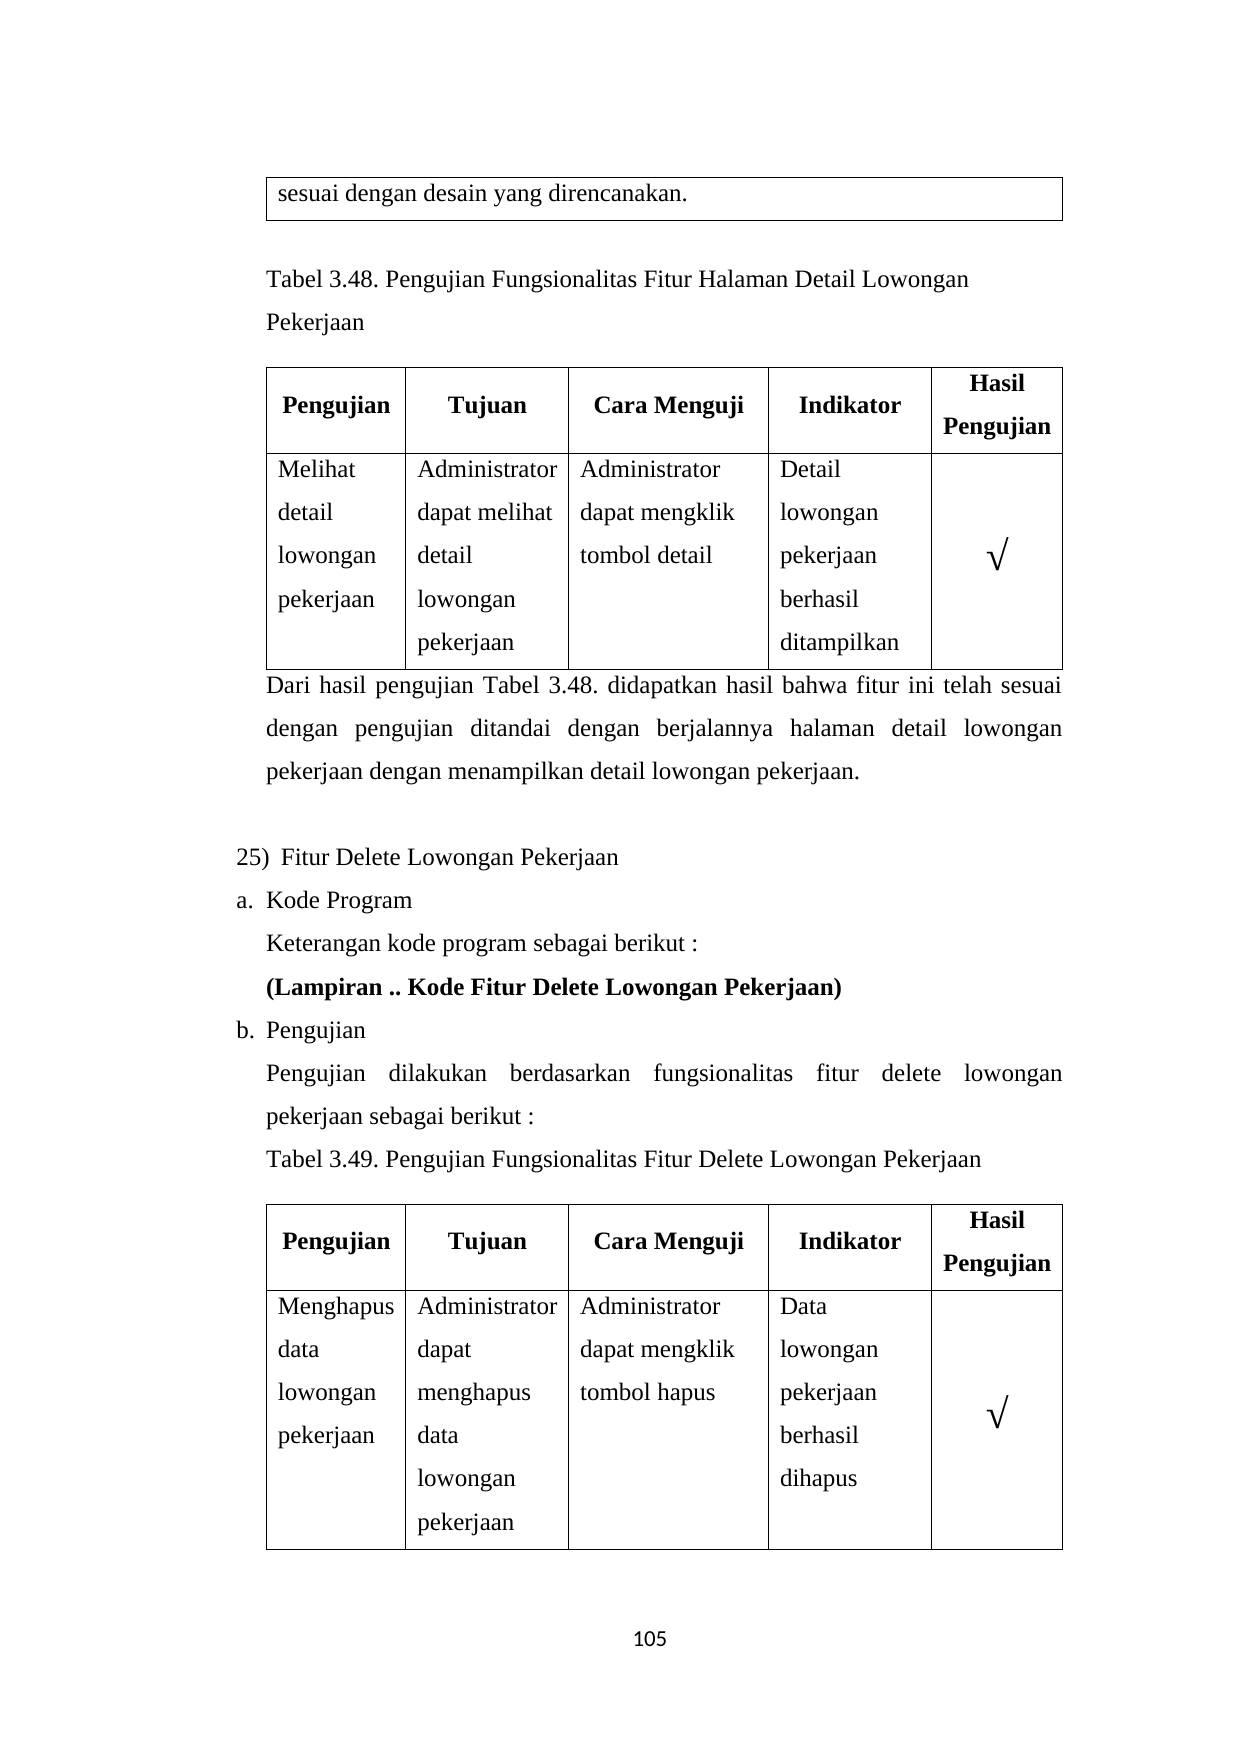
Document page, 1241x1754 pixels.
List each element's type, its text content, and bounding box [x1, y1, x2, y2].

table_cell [267, 178, 1062, 220]
table_cell Administrator dapat mengklik tombol hapus [569, 1291, 768, 1548]
table_cell Data lowongan pekerjaan berhasil dihapus [769, 1291, 931, 1548]
table_header Tujuan [406, 368, 568, 453]
table_header Cara Menguji [569, 368, 768, 453]
table_header Pengujian [267, 368, 405, 453]
table_cell Administrator dapat mengklik tombol detail [569, 454, 768, 669]
table_header Pengujian [267, 1205, 405, 1290]
list (Lampiran .. Kode Fitur Delete Lowongan Pekerjaan) [266, 972, 1063, 1000]
table_header Cara Menguji [569, 1205, 768, 1290]
list Keterangan kode program sebagai berikut : [266, 928, 1063, 957]
list Kode Program [236, 885, 1063, 914]
list Fitur Delete Lowongan Pekerjaan [236, 842, 1063, 871]
table_cell √ [932, 454, 1062, 669]
table_header Indikator [769, 368, 931, 453]
table_header Hasil Pengujian [932, 368, 1062, 453]
table_cell Administrator dapat menghapus data lowongan pekerjaan [406, 1291, 568, 1548]
table_cell Detail lowongan pekerjaan berhasil ditampilkan [769, 454, 931, 669]
table_cell √ [932, 1291, 1062, 1548]
table_cell Menghapus data lowongan pekerjaan [267, 1291, 405, 1548]
list Tabel 3.49. Pengujian Fungsionalitas Fitur Delete Lowongan Pekerjaan [266, 1144, 1063, 1173]
table_header Tujuan [406, 1205, 568, 1290]
list Tabel 3.48. Pengujian Fungsionalitas Fitur Halaman Detail Lowongan Pekerjaan [266, 264, 1063, 336]
table_header Hasil Pengujian [932, 1205, 1062, 1290]
list Pengujian dilakukan berdasarkan fungsionalitas fitur delete lowongan pekerjaan sebagai berikut : [266, 1058, 1063, 1130]
table_header Indikator [769, 1205, 931, 1290]
list Pengujian [236, 1015, 1063, 1043]
list Dari hasil pengujian Tabel 3.48. didapatkan hasil bahwa fitur ini telah sesuai dengan pengujian ditandai dengan berjalannya halaman detail lowongan pekerjaan dengan menampilkan detail lowongan pekerjaan. [266, 670, 1063, 785]
table_cell Melihat detail lowongan pekerjaan [267, 454, 405, 669]
table_cell Administrator dapat melihat detail lowongan pekerjaan [406, 454, 568, 669]
